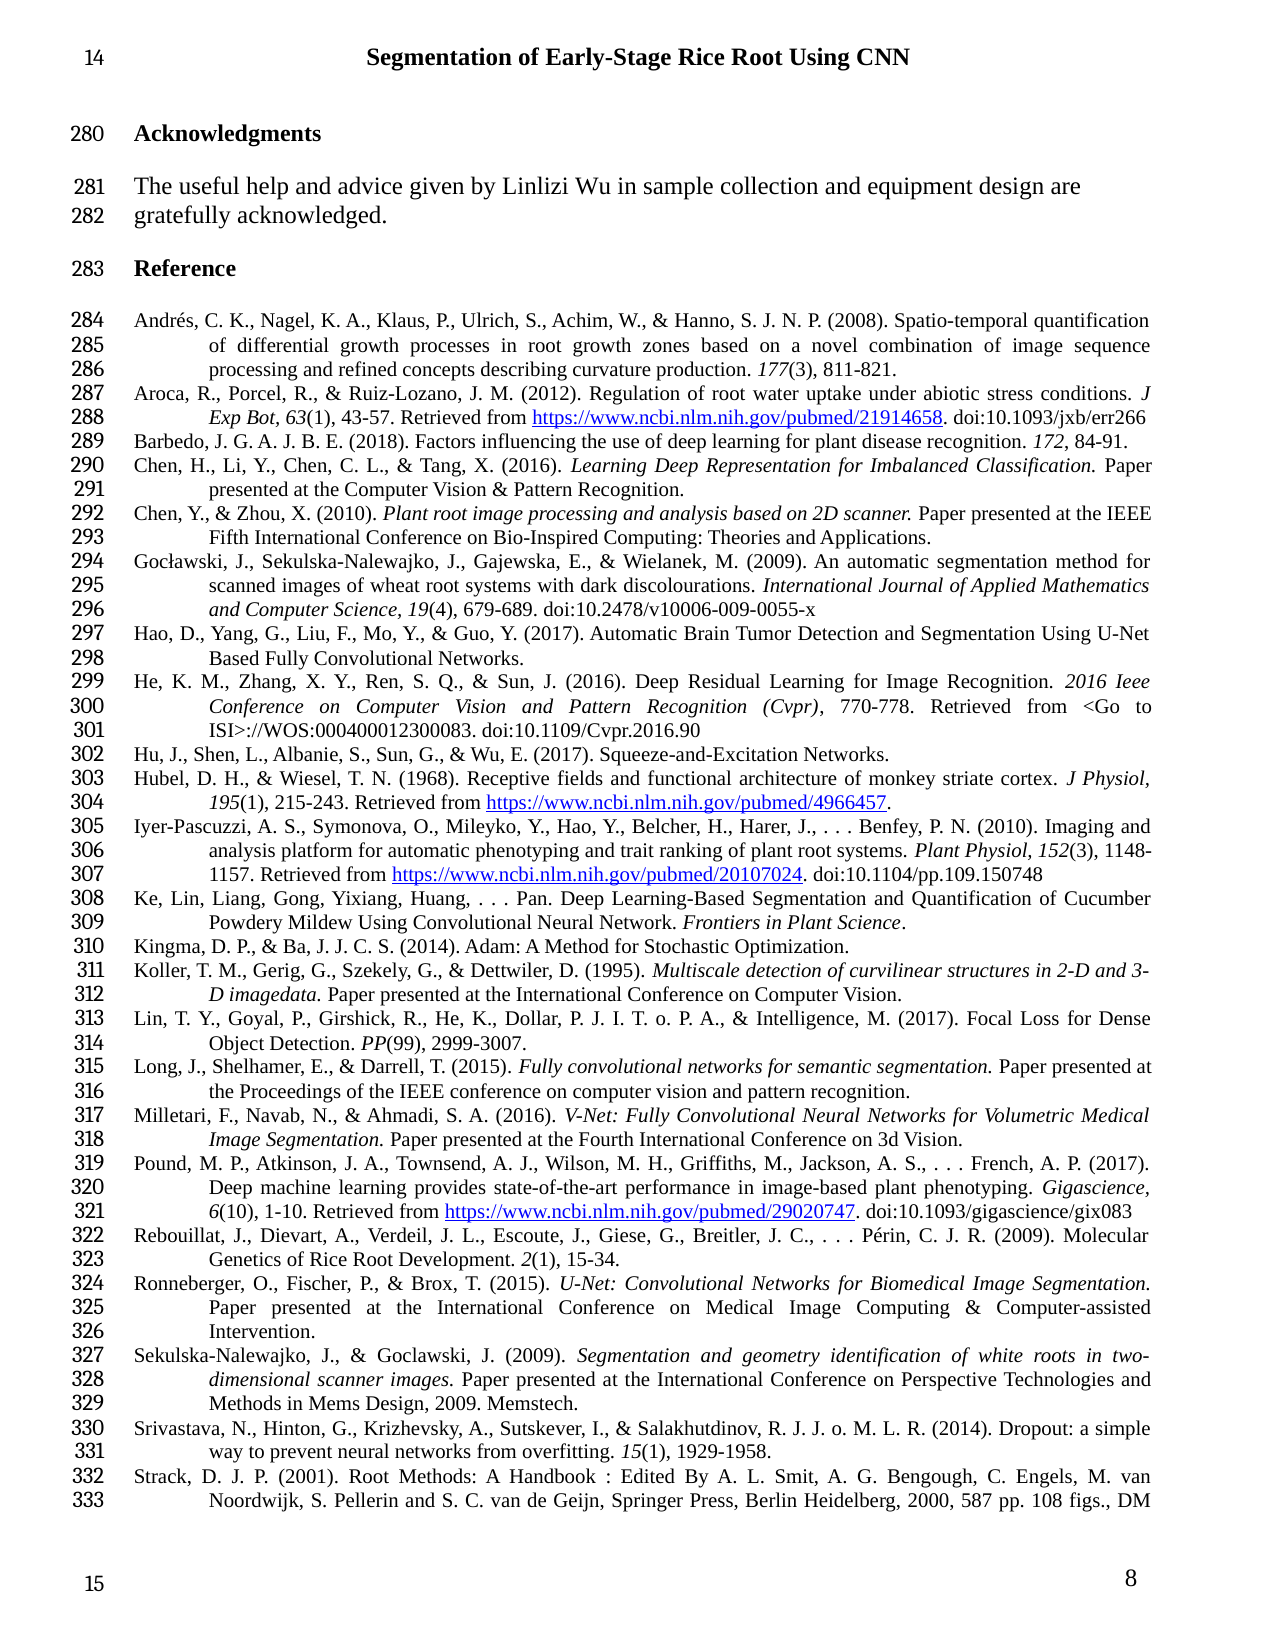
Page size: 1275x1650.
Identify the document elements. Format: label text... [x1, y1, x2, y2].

text Chen, H., Li, Y., Chen, C. L., & Tang, X. (2016). Learning Deep Representation for Imbalanced Classification. Paper presented at the Computer Vision & Pattern Recognition. [133, 453, 1152, 501]
text Andrés, C. K., Nagel, K. A., Klaus, P., Ulrich, S., Achim, W., & Hanno, S. J. N. P. (2008). Spatio-temporal quantification of differential growth processes in root growth zones based on a novel combination of image sequence processing and refined concepts describing curvature production. 177(3), 811-821. [133, 306, 1152, 381]
text Koller, T. M., Gerig, G., Szekely, G., & Dettwiler, D. (1995). Multiscale detection of curvilinear structures in 2-D and 3-D imagedata. Paper presented at the International Conference on Computer Vision. [133, 958, 1152, 1006]
text Rebouillat, J., Dievart, A., Verdeil, J. L., Escoute, J., Giese, G., Breitler, J. C., . . . Périn, C. J. R. (2009). Molecular Genetics of Rice Root Development. 2(1), 15-34. [133, 1223, 1152, 1271]
text Milletari, F., Navab, N., & Ahmadi, S. A. (2016). V-Net: Fully Convolutional Neural Networks for Volumetric Medical Image Segmentation. Paper presented at the Fourth International Conference on 3d Vision. [133, 1103, 1152, 1151]
text Acknowledgments [133, 118, 1152, 146]
text Sekulska-Nalewajko, J., & Goclawski, J. (2009). Segmentation and geometry identification of white roots in two-dimensional scanner images. Paper presented at the International Conference on Perspective Technologies and Methods in Mems Design, 2009. Memstech. [133, 1343, 1152, 1415]
text Iyer-Pascuzzi, A. S., Symonova, O., Mileyko, Y., Hao, Y., Belcher, H., Harer, J., . . . Benfey, P. N. (2010). Imaging and analysis platform for automatic phenotyping and trait ranking of plant root systems. Plant Physiol, 152(3), 1148-1157. Retrieved from https://www.ncbi.nlm.nih.gov/pubmed/20107024. doi:10.1104/pp.109.150748 [133, 814, 1152, 886]
text The useful help and advice given by Linlizi Wu in sample collection and equipment design are gratefully acknowledged. [133, 171, 1152, 229]
text Barbedo, J. G. A. J. B. E. (2018). Factors influencing the use of deep learning for plant disease recognition. 172, 84-91. [133, 429, 1152, 453]
text Long, J., Shelhamer, E., & Darrell, T. (2015). Fully convolutional networks for semantic segmentation. Paper presented at the Proceedings of the IEEE conference on computer vision and pattern recognition. [133, 1054, 1152, 1103]
text Aroca, R., Porcel, R., & Ruiz-Lozano, J. M. (2012). Regulation of root water uptake under abiotic stress conditions. J Exp Bot, 63(1), 43-57. Retrieved from https://www.ncbi.nlm.nih.gov/pubmed/21914658. doi:10.1093/jxb/err266 [133, 381, 1152, 429]
text Reference [133, 254, 1152, 281]
text Ronneberger, O., Fischer, P., & Brox, T. (2015). U-Net: Convolutional Networks for Biomedical Image Segmentation. Paper presented at the International Conference on Medical Image Computing & Computer-assisted Intervention. [133, 1271, 1152, 1343]
text Ke, Lin, Liang, Gong, Yixiang, Huang, . . . Pan. Deep Learning-Based Segmentation and Quantification of Cucumber Powdery Mildew Using Convolutional Neural Network. Frontiers in Plant Science. [133, 886, 1152, 934]
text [133, 1463, 1152, 1512]
text Gocławski, J., Sekulska-Nalewajko, J., Gajewska, E., & Wielanek, M. (2009). An automatic segmentation method for scanned images of wheat root systems with dark discolourations. International Journal of Applied Mathematics and Computer Science, 19(4), 679-689. doi:10.2478/v10006-009-0055-x [133, 549, 1152, 621]
text Chen, Y., & Zhou, X. (2010). Plant root image processing and analysis based on 2D scanner. Paper presented at the IEEE Fifth International Conference on Bio-Inspired Computing: Theories and Applications. [133, 501, 1152, 549]
text Hao, D., Yang, G., Liu, F., Mo, Y., & Guo, Y. (2017). Automatic Brain Tumor Detection and Segmentation Using U-Net Based Fully Convolutional Networks. [133, 621, 1152, 669]
text He, K. M., Zhang, X. Y., Ren, S. Q., & Sun, J. (2016). Deep Residual Learning for Image Recognition. 2016 Ieee Conference on Computer Vision and Pattern Recognition (Cvpr), 770-778. Retrieved from <Go to ISI>://WOS:000400012300083. doi:10.1109/Cvpr.2016.90 [133, 669, 1152, 742]
text Hubel, D. H., & Wiesel, T. N. (1968). Receptive fields and functional architecture of monkey striate cortex. J Physiol, 195(1), 215-243. Retrieved from https://www.ncbi.nlm.nih.gov/pubmed/4966457. [133, 766, 1152, 814]
text Pound, M. P., Atkinson, J. A., Townsend, A. J., Wilson, M. H., Griffiths, M., Jackson, A. S., . . . French, A. P. (2017). Deep machine learning provides state-of-the-art performance in image-based plant phenotyping. Gigascience, 6(10), 1-10. Retrieved from https://www.ncbi.nlm.nih.gov/pubmed/29020747. doi:10.1093/gigascience/gix083 [133, 1151, 1152, 1223]
text Hu, J., Shen, L., Albanie, S., Sun, G., & Wu, E. (2017). Squeeze-and-Excitation Networks. [133, 742, 1152, 766]
text Srivastava, N., Hinton, G., Krizhevsky, A., Sutskever, I., & Salakhutdinov, R. J. J. o. M. L. R. (2014). Dropout: a simple way to prevent neural networks from overfitting. 15(1), 1929-1958. [133, 1415, 1152, 1463]
text Kingma, D. P., & Ba, J. J. C. S. (2014). Adam: A Method for Stochastic Optimization. [133, 934, 1152, 958]
text Lin, T. Y., Goyal, P., Girshick, R., He, K., Dollar, P. J. I. T. o. P. A., & Intelligence, M. (2017). Focal Loss for Dense Object Detection. PP(99), 2999-3007. [133, 1006, 1152, 1054]
